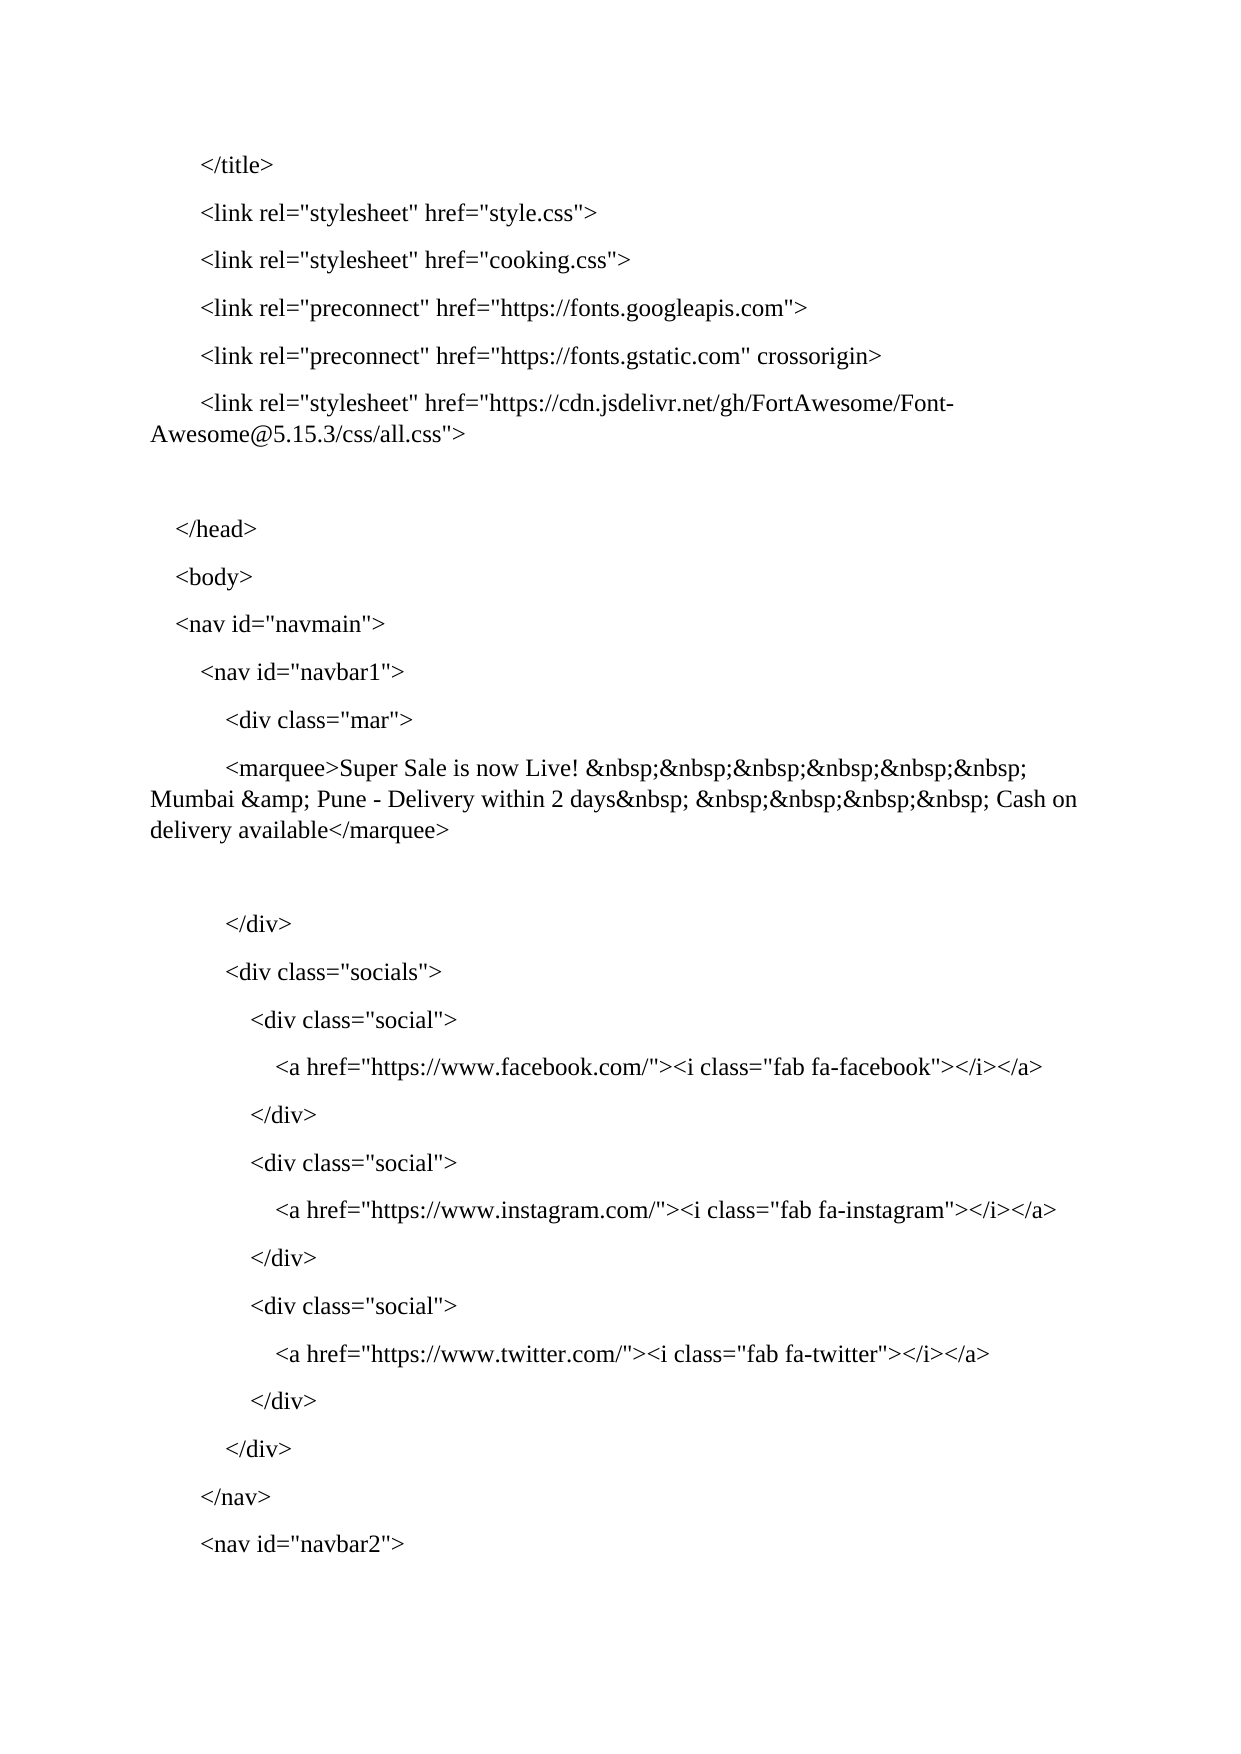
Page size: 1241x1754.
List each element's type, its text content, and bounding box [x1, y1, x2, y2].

text </nav> [150, 1482, 1090, 1511]
text <div class="social"> [150, 1148, 1090, 1177]
text </div> [150, 1100, 1090, 1129]
text <link rel="preconnect" href="https://fonts.gstatic.com" crossorigin> [150, 341, 1090, 369]
text </div> [150, 1386, 1090, 1415]
text <body> [150, 562, 1090, 591]
text </title> [150, 150, 1090, 179]
text <link rel="stylesheet" href="https://cdn.jsdelivr.net/gh/FortAwesome/Font-Awesome@5.15.3/css/all.css"> [150, 388, 1090, 448]
text <div class="socials"> [150, 957, 1090, 986]
text </div> [150, 1434, 1090, 1463]
text <link rel="stylesheet" href="cooking.css"> [150, 245, 1090, 274]
text <nav id="navbar1"> [150, 657, 1090, 686]
text </div> [150, 1243, 1090, 1272]
text <a href="https://www.facebook.com/"><i class="fab fa-facebook"></i></a> [150, 1052, 1090, 1081]
text </head> [150, 514, 1090, 543]
text <link rel="stylesheet" href="style.css"> [150, 198, 1090, 226]
text <nav id="navmain"> [150, 609, 1090, 638]
text <a href="https://www.twitter.com/"><i class="fab fa-twitter"></i></a> [150, 1339, 1090, 1367]
text <marquee>Super Sale is now Live! &nbsp;&nbsp;&nbsp;&nbsp;&nbsp;&nbsp; Mumbai &amp; Pune - Delivery within 2 days&nbsp; &nbsp;&nbsp;&nbsp;&nbsp; Cash on delivery available</marquee> [150, 753, 1090, 843]
text <div class="mar"> [150, 705, 1090, 734]
text <a href="https://www.instagram.com/"><i class="fab fa-instagram"></i></a> [150, 1196, 1090, 1224]
text <nav id="navbar2"> [150, 1529, 1090, 1558]
text <link rel="preconnect" href="https://fonts.googleapis.com"> [150, 293, 1090, 322]
text </div> [150, 909, 1090, 938]
text <div class="social"> [150, 1291, 1090, 1320]
text <div class="social"> [150, 1005, 1090, 1033]
